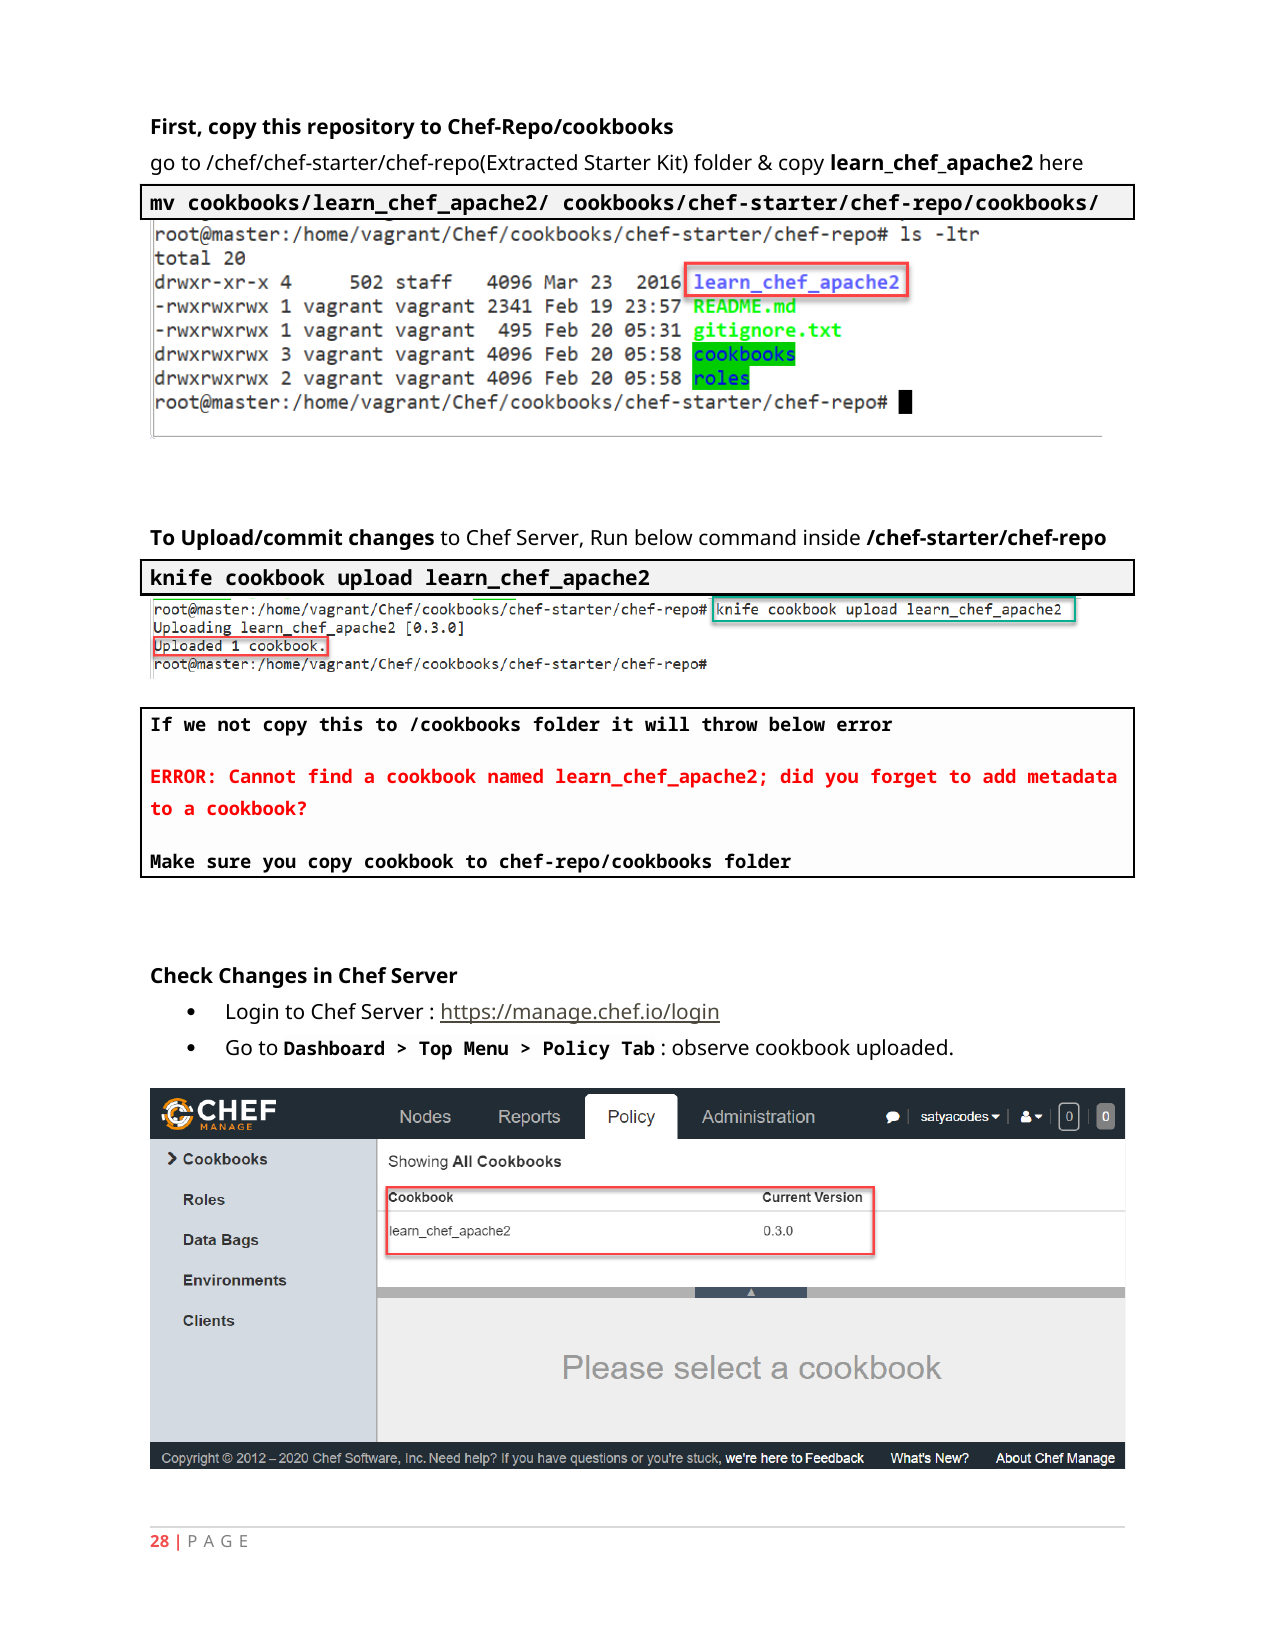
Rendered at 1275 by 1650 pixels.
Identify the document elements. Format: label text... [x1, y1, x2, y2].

text knife cookbook upload learn_chef_apache2 [142, 561, 1133, 593]
text go to /chef/chef-starter/chef-repo(Extracted Starter Kit) folder & copy learn_chef_apache2 here [150, 148, 1125, 176]
text To Upload/commit changes to Chef Server, Run below command inside /chef-starter/chef-repo [150, 523, 1125, 552]
picture [150, 220, 1103, 439]
text If we not copy this to /cookbooks folder it will throw below error [142, 709, 1133, 737]
list Login to Chef Server : https://manage.chef.io/login [187, 997, 1125, 1026]
text mv cookbooks/learn_chef_apache2/ cookbooks/chef-starter/chef-repo/cookbooks/ [142, 186, 1133, 218]
picture [150, 1088, 1125, 1469]
text Check Changes in Chef Server [150, 962, 1125, 990]
picture [150, 596, 1125, 679]
list Go to Dashboard > Top Menu > Policy Tab : observe cookbook uploaded. [187, 1033, 1125, 1061]
text ERROR: Cannot find a cookbook named learn_chef_apache2; did you forget to add metadata to a cookbook? [142, 759, 1133, 821]
text Make sure you copy cookbook to chef-repo/cookbooks folder [142, 844, 1133, 876]
text First, copy this repository to Chef-Repo/cookbooks [150, 112, 1125, 141]
